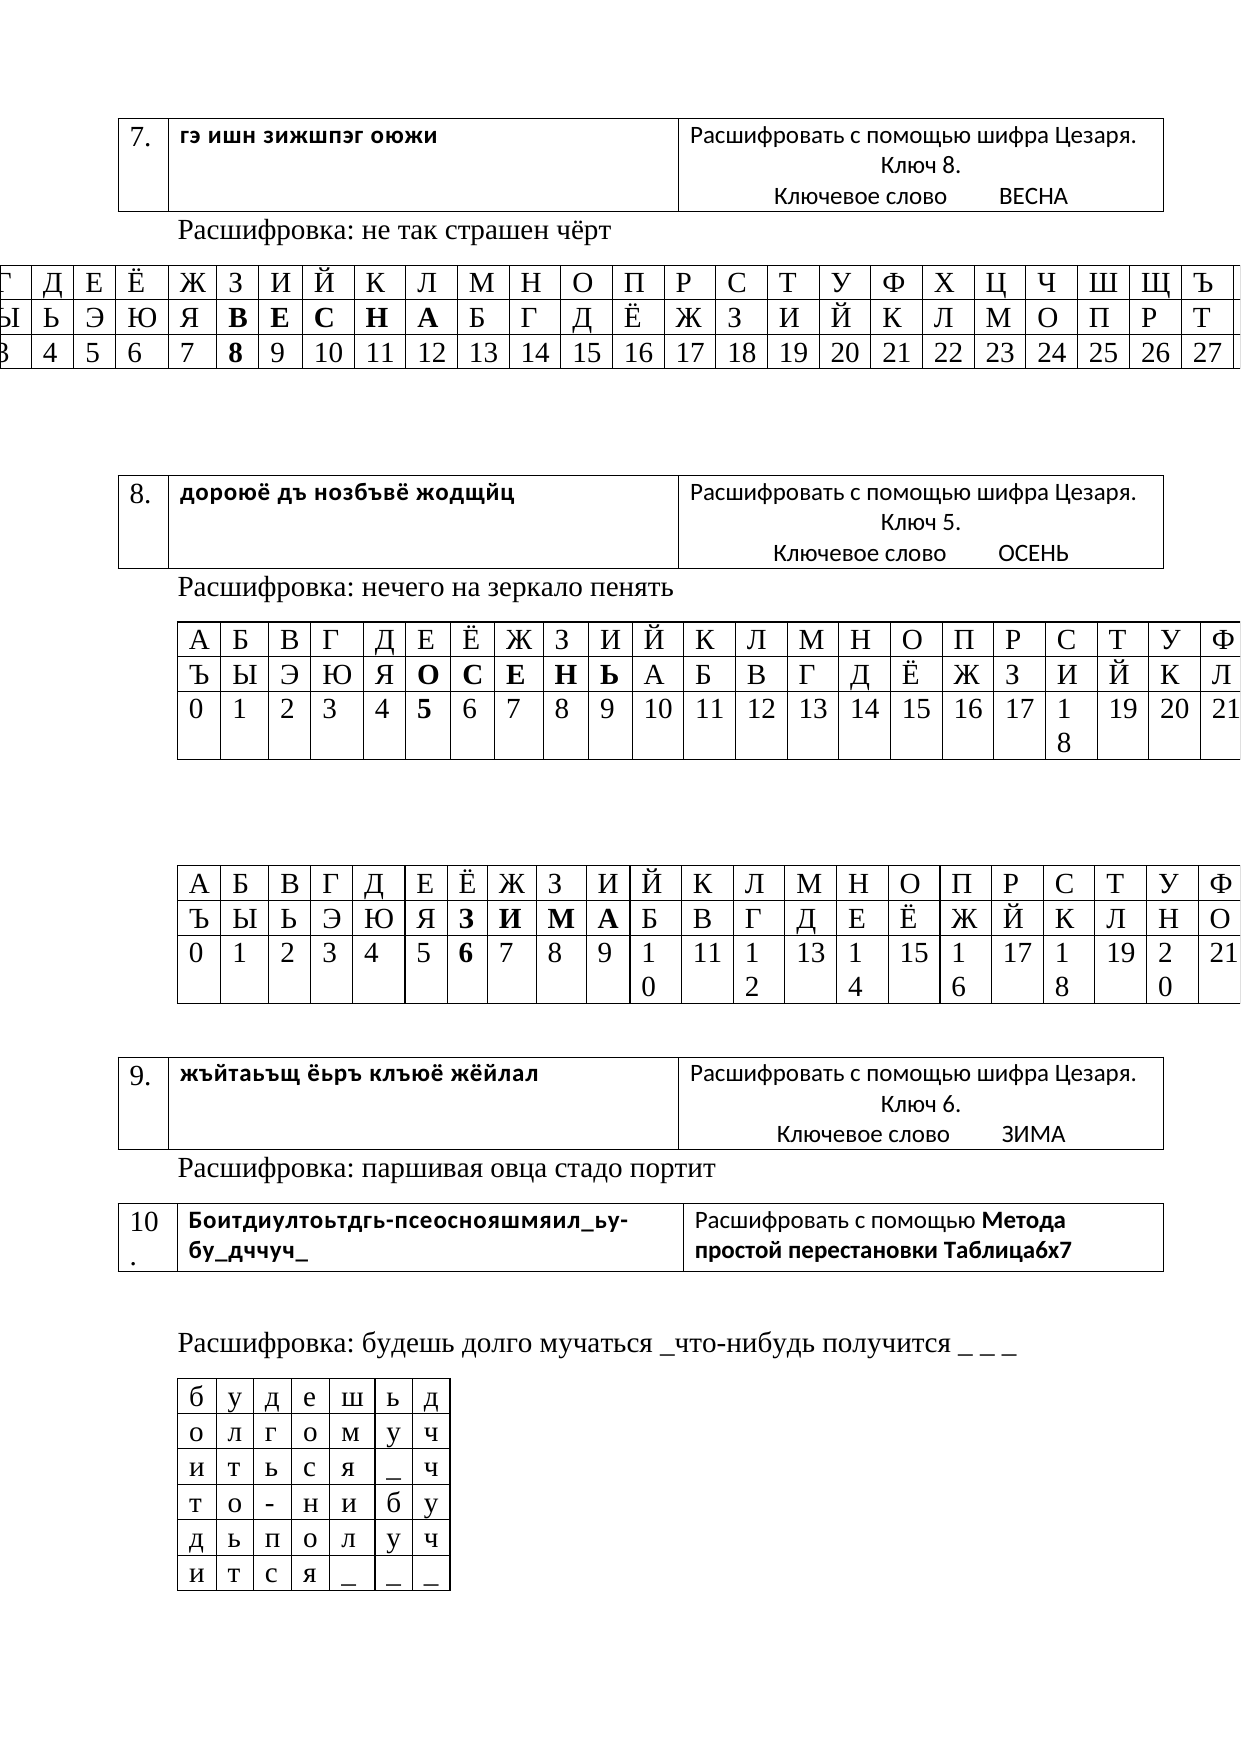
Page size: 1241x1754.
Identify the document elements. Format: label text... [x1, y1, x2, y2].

table_cell ч [413, 1520, 449, 1554]
table_cell И [768, 300, 819, 334]
table_cell 19 [768, 335, 819, 368]
table_cell Ю [311, 657, 363, 691]
table_header 10. [119, 1204, 177, 1271]
table_cell 13 [788, 692, 838, 759]
table_cell 27 [1182, 335, 1233, 368]
table_header Й [633, 623, 683, 656]
table_header Р [992, 866, 1043, 900]
table_cell Ю [116, 300, 168, 334]
table_header Л [734, 866, 784, 900]
table_cell 10 [631, 936, 681, 1003]
table_header А [178, 623, 220, 656]
table_cell Ж [665, 300, 715, 334]
table_cell П [1078, 300, 1129, 334]
table_cell 3 [311, 936, 352, 1003]
table_cell Ж [941, 901, 991, 934]
table_header гэ ишн зижшпэг оюжи [169, 119, 678, 211]
table_header П [613, 266, 664, 299]
table_cell 21 [1199, 936, 1240, 1003]
table_cell 17 [665, 335, 715, 368]
table_cell т [178, 1485, 216, 1519]
table_cell Р [1130, 300, 1181, 334]
table_header М [458, 266, 509, 299]
table_cell 19 [1098, 692, 1148, 759]
table_header Ф [871, 266, 922, 299]
table_header З [537, 866, 586, 900]
table_cell _ [413, 1556, 449, 1589]
table_header дороюё дъ нозбъвё жодщйц [169, 476, 678, 568]
table_header Ё [448, 866, 487, 900]
table_cell Й [992, 901, 1043, 934]
table_header Л [406, 266, 457, 299]
table_cell 2 [269, 692, 310, 759]
table_cell 16 [613, 335, 664, 368]
table_header И [587, 866, 629, 900]
table_cell ч [413, 1449, 449, 1484]
text Расшифровка: нечего на зеркало пенять [177, 569, 1152, 602]
table_header М [785, 866, 836, 900]
table_cell 18 [1044, 936, 1094, 1003]
table_cell 15 [889, 936, 939, 1003]
table_cell _ [376, 1556, 412, 1589]
table_cell Е [837, 901, 888, 934]
table_cell Ё [891, 657, 942, 691]
table_cell Ю [353, 901, 404, 934]
table_header Р [665, 266, 715, 299]
table_cell л [217, 1414, 253, 1448]
table_header Ц [975, 266, 1025, 299]
table_cell 14 [839, 692, 890, 759]
table_header 9. [119, 1058, 168, 1149]
table_cell 15 [561, 335, 612, 368]
table_cell 18 [716, 335, 767, 368]
table_cell К [871, 300, 922, 334]
table_cell Ж [943, 657, 993, 691]
table_cell 26 [1130, 335, 1181, 368]
table_cell Г [788, 657, 838, 691]
table_cell 11 [355, 335, 405, 368]
table_cell 25 [1078, 335, 1129, 368]
table_cell Ъ [178, 901, 220, 934]
table_cell 14 [510, 335, 560, 368]
table_cell 13 [458, 335, 509, 368]
table_cell г [254, 1414, 291, 1448]
table_cell 12 [734, 936, 784, 1003]
table_header О [891, 623, 942, 656]
table_header Н [837, 866, 888, 900]
table_header Е [74, 266, 115, 299]
table_cell Б [631, 901, 681, 934]
table_header О [889, 866, 939, 900]
table_cell б [376, 1485, 412, 1519]
table_cell 4 [353, 936, 404, 1003]
table_cell О [1026, 300, 1077, 334]
table_cell о [292, 1520, 329, 1554]
table_header Р [994, 623, 1045, 656]
table_cell 7 [495, 692, 543, 759]
table_cell 10 [633, 692, 683, 759]
table_cell 9 [589, 692, 632, 759]
table_header С [1046, 623, 1097, 656]
table_header Л [736, 623, 787, 656]
table_cell 23 [975, 335, 1025, 368]
table_cell Я [169, 300, 216, 334]
table_header У [1149, 623, 1200, 656]
table_cell 20 [1149, 692, 1200, 759]
table_cell З [448, 901, 487, 934]
table_cell Д [839, 657, 890, 691]
table_cell 11 [684, 692, 735, 759]
table_cell 21 [871, 335, 922, 368]
table_cell 22 [923, 335, 974, 368]
table_cell о [178, 1414, 216, 1448]
table_header Г [311, 623, 363, 656]
table_header Д [353, 866, 404, 900]
table_cell М [537, 901, 586, 934]
table_cell Б [458, 300, 509, 334]
table_cell ч [413, 1414, 449, 1448]
table_header Расшифровать с помощью Метода простой перестановки Таблица6х7 [684, 1204, 1163, 1271]
table_header К [682, 866, 733, 900]
table_cell Н [1147, 901, 1198, 934]
table_header Расшифровать с помощью шифра Цезаря. Ключ 5. Ключевое слово ОСЕНЬ [679, 476, 1163, 568]
table_cell В [736, 657, 787, 691]
table_cell С [451, 657, 494, 691]
table_cell 0 [178, 692, 220, 759]
table_header Б [221, 866, 268, 900]
table_cell 19 [1095, 936, 1146, 1003]
table_header 8. [119, 476, 168, 568]
table_cell Н [544, 657, 588, 691]
table_header П [941, 866, 991, 900]
table_cell 10 [303, 335, 354, 368]
table_cell 1 [221, 692, 268, 759]
table_cell у [376, 1414, 412, 1448]
table_cell 8 [217, 335, 258, 368]
table_header Ё [116, 266, 168, 299]
table_cell я [330, 1449, 374, 1484]
table_cell Д [561, 300, 612, 334]
table_cell 14 [837, 936, 888, 1003]
table_cell т [217, 1556, 253, 1589]
table_cell Ъ [178, 657, 220, 691]
table_header У [820, 266, 870, 299]
text Расшифровка: паршивая овца стадо портит [177, 1150, 1152, 1184]
table_header Б [221, 623, 268, 656]
table_cell 16 [943, 692, 993, 759]
table_cell Й [1098, 657, 1148, 691]
table_cell Л [1095, 901, 1146, 934]
table_cell ь [254, 1449, 291, 1484]
table_header е [292, 1379, 329, 1413]
table_header Д [32, 266, 73, 299]
table_cell о [217, 1485, 253, 1519]
table_header Й [303, 266, 354, 299]
table_cell Ы [221, 657, 268, 691]
table_cell И [1046, 657, 1097, 691]
table_cell Г [510, 300, 560, 334]
table_cell о [292, 1414, 329, 1448]
table_header жъйтаьъщ ёьръ клъюё жёйлал [169, 1058, 678, 1149]
table_header Г [311, 866, 352, 900]
table_cell Т [1182, 300, 1233, 334]
table_header 7. [119, 119, 168, 211]
table_cell З [994, 657, 1045, 691]
table_header З [217, 266, 258, 299]
table_cell И [488, 901, 536, 934]
table_header Г [1, 266, 31, 299]
table_header Т [1095, 866, 1146, 900]
table_header у [217, 1379, 253, 1413]
table_cell я [292, 1556, 329, 1589]
table_header К [355, 266, 405, 299]
table_cell 3 [311, 692, 363, 759]
table_header Ж [495, 623, 543, 656]
table_cell 12 [736, 692, 787, 759]
table_cell 6 [116, 335, 168, 368]
table_header ь [376, 1379, 412, 1413]
table_cell 6 [448, 936, 487, 1003]
table_cell Я [406, 901, 447, 934]
table_cell О [406, 657, 450, 691]
table_header д [254, 1379, 291, 1413]
table_header Расшифровать с помощью шифра Цезаря. Ключ 6. Ключевое слово ЗИМА [679, 1058, 1163, 1149]
table_cell Й [820, 300, 870, 334]
table_cell 7 [488, 936, 536, 1003]
table_cell п [254, 1520, 291, 1554]
table_cell К [1149, 657, 1200, 691]
table_cell 5 [406, 936, 447, 1003]
table_cell В [217, 300, 258, 334]
table_cell д [178, 1520, 216, 1554]
table_cell 9 [587, 936, 629, 1003]
table_cell Ы [221, 901, 268, 934]
table_header д [413, 1379, 449, 1413]
table_header Боитдиултоьтдгь-псеоснояшмяил_ьу-бу_дччуч_ [178, 1204, 683, 1271]
table_cell Ь [269, 901, 310, 934]
table_header Щ [1130, 266, 1181, 299]
text Расшифровка: будешь долго мучаться _что-нибудь получится _ _ _ [177, 1325, 1152, 1358]
table_header Ш [1078, 266, 1129, 299]
table_cell Б [684, 657, 735, 691]
table_cell М [975, 300, 1025, 334]
table_header Ж [488, 866, 536, 900]
table_cell 7 [169, 335, 216, 368]
table_cell 5 [406, 692, 450, 759]
table_cell А [587, 901, 629, 934]
table_cell А [406, 300, 457, 334]
table_cell и [178, 1449, 216, 1484]
table_header А [178, 866, 220, 900]
table_header З [544, 623, 588, 656]
table_cell у [413, 1485, 449, 1519]
table_cell К [1044, 901, 1094, 934]
table_cell Л [1201, 657, 1240, 691]
table_cell 11 [682, 936, 733, 1003]
table_cell 1 [221, 936, 268, 1003]
table_cell А [633, 657, 683, 691]
table_cell Э [311, 901, 352, 934]
table_cell 0 [178, 936, 220, 1003]
table_header ш [330, 1379, 374, 1413]
table_cell - [254, 1485, 291, 1519]
table_cell с [292, 1449, 329, 1484]
table_header У [1147, 866, 1198, 900]
table_cell Ь [589, 657, 632, 691]
text Расшифровка: не так страшен чёрт [177, 212, 1152, 245]
table_header Т [1098, 623, 1148, 656]
table_header Ж [169, 266, 216, 299]
table_cell Ь [32, 300, 73, 334]
table_cell у [376, 1520, 412, 1554]
table_header О [561, 266, 612, 299]
table_header Е [406, 866, 447, 900]
table_cell ь [217, 1520, 253, 1554]
table_cell 6 [451, 692, 494, 759]
table_cell 5 [74, 335, 115, 368]
table_cell 4 [364, 692, 405, 759]
table_cell Д [785, 901, 836, 934]
table_cell Ы [1, 300, 31, 334]
table_header Ч [1026, 266, 1077, 299]
table_header Е [406, 623, 450, 656]
table_header Т [768, 266, 819, 299]
table_cell Г [734, 901, 784, 934]
table_cell 9 [259, 335, 302, 368]
table_cell 2 [269, 936, 310, 1003]
table_cell н [292, 1485, 329, 1519]
table_cell 18 [1046, 692, 1097, 759]
table_header Ф [1201, 623, 1240, 656]
table_cell С [303, 300, 354, 334]
table_header С [1044, 866, 1094, 900]
table_cell м [330, 1414, 374, 1448]
table_header Н [839, 623, 890, 656]
table_header В [269, 866, 310, 900]
table_header Ё [451, 623, 494, 656]
table_cell 17 [992, 936, 1043, 1003]
table_cell Ё [889, 901, 939, 934]
table_cell и [178, 1556, 216, 1589]
table_cell 20 [1147, 936, 1198, 1003]
table_cell Е [259, 300, 302, 334]
table_header Х [923, 266, 974, 299]
table_cell с [254, 1556, 291, 1589]
table_cell 24 [1026, 335, 1077, 368]
table_header К [684, 623, 735, 656]
table_cell т [217, 1449, 253, 1484]
table_header И [259, 266, 302, 299]
table_header М [788, 623, 838, 656]
table_cell З [716, 300, 767, 334]
table_cell 21 [1201, 692, 1240, 759]
table_cell Н [355, 300, 405, 334]
table_header С [716, 266, 767, 299]
table_cell 4 [32, 335, 73, 368]
table_cell 3 [1, 335, 31, 368]
table_header Расшифровать с помощью шифра Цезаря. Ключ 8. Ключевое слово ВЕСНА [679, 119, 1163, 211]
table_header Ф [1199, 866, 1240, 900]
table_header И [589, 623, 632, 656]
table_cell 16 [941, 936, 991, 1003]
table_cell Л [923, 300, 974, 334]
table_header Ъ [1182, 266, 1233, 299]
table_cell Э [74, 300, 115, 334]
table_header В [269, 623, 310, 656]
table_cell Я [364, 657, 405, 691]
table_cell Э [269, 657, 310, 691]
table_cell _ [330, 1556, 374, 1589]
table_cell 15 [891, 692, 942, 759]
table_cell 12 [406, 335, 457, 368]
table_cell л [330, 1520, 374, 1554]
table_header П [943, 623, 993, 656]
table_cell и [330, 1485, 374, 1519]
table_cell 17 [994, 692, 1045, 759]
table_cell Е [495, 657, 543, 691]
table_cell 8 [537, 936, 586, 1003]
table_header Д [364, 623, 405, 656]
table_cell Ё [613, 300, 664, 334]
table_header Й [631, 866, 681, 900]
table_cell 8 [544, 692, 588, 759]
table_cell 13 [785, 936, 836, 1003]
table_header Н [510, 266, 560, 299]
table_cell О [1199, 901, 1240, 934]
table_header б [178, 1379, 216, 1413]
table_cell _ [376, 1449, 412, 1484]
table_cell В [682, 901, 733, 934]
table_cell 20 [820, 335, 870, 368]
